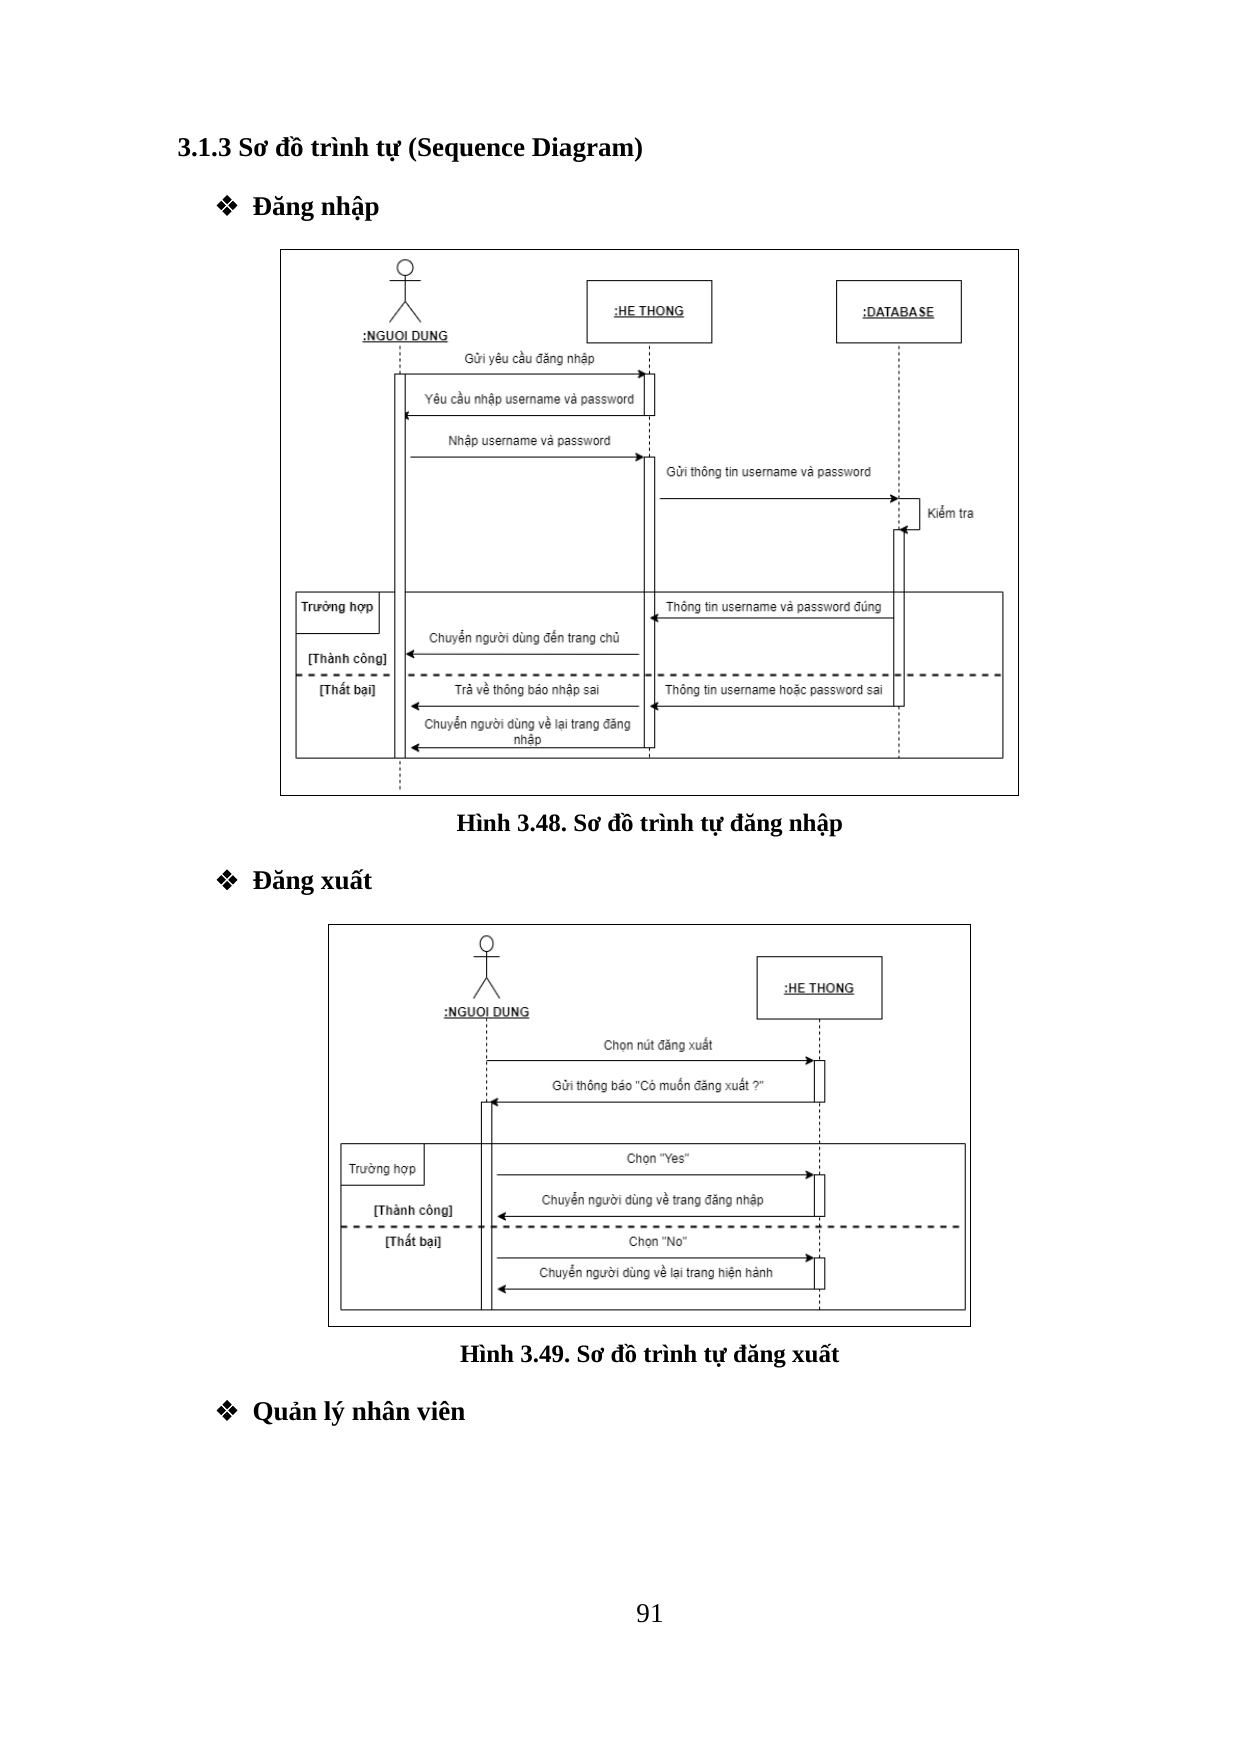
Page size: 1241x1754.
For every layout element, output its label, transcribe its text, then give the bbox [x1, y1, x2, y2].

list Quản lý nhân viên [177, 1395, 1122, 1426]
list Đăng xuất [177, 864, 1122, 895]
list Đăng nhập [177, 190, 1122, 221]
picture [329, 925, 970, 1326]
picture [281, 250, 1018, 795]
subtitle Sơ đồ trình tự (Sequence Diagram) [177, 131, 1122, 162]
